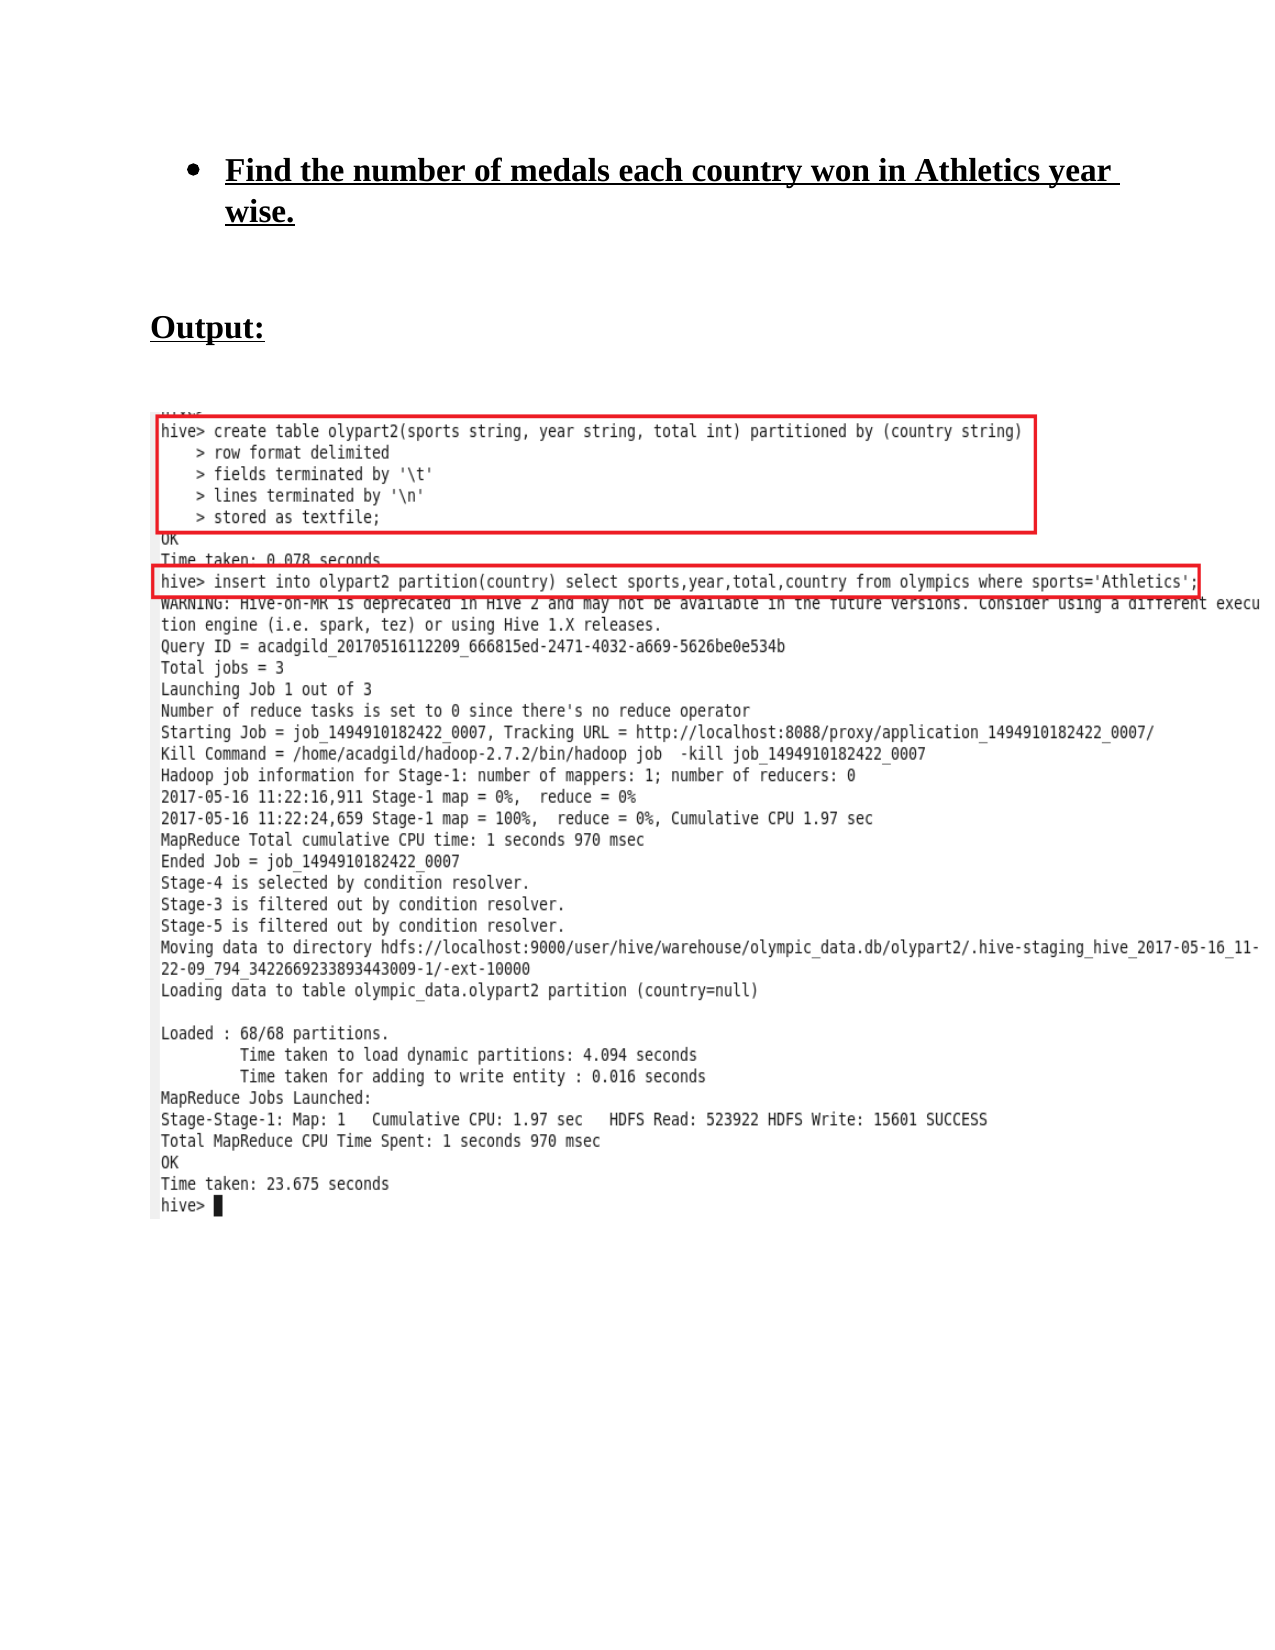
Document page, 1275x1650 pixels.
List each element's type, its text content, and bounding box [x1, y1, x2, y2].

list Find the number of medals each country won in Athletics year wise. [187, 150, 1125, 230]
text Output: [150, 307, 1125, 346]
picture [150, 412, 1266, 1219]
